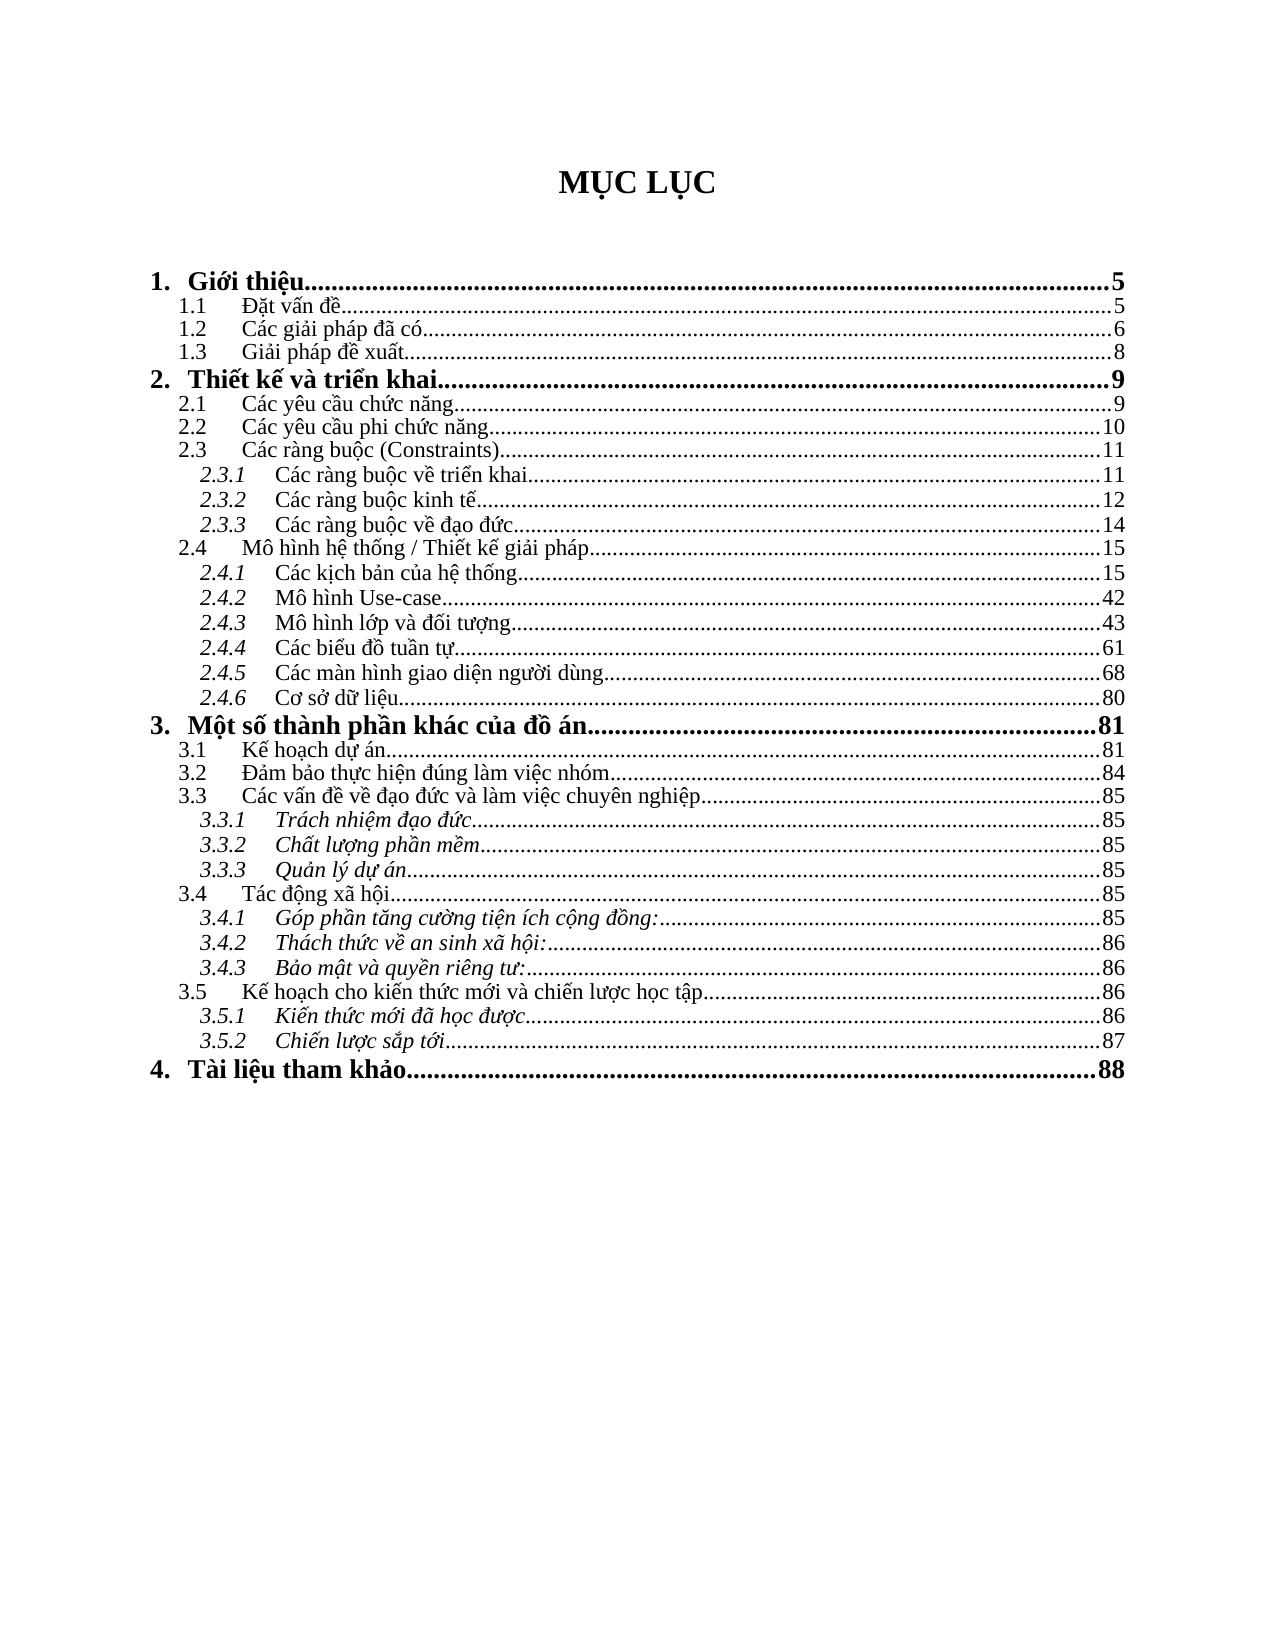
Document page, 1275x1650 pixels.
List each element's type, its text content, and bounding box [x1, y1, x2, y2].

text MỤC LỤC [150, 162, 1125, 201]
